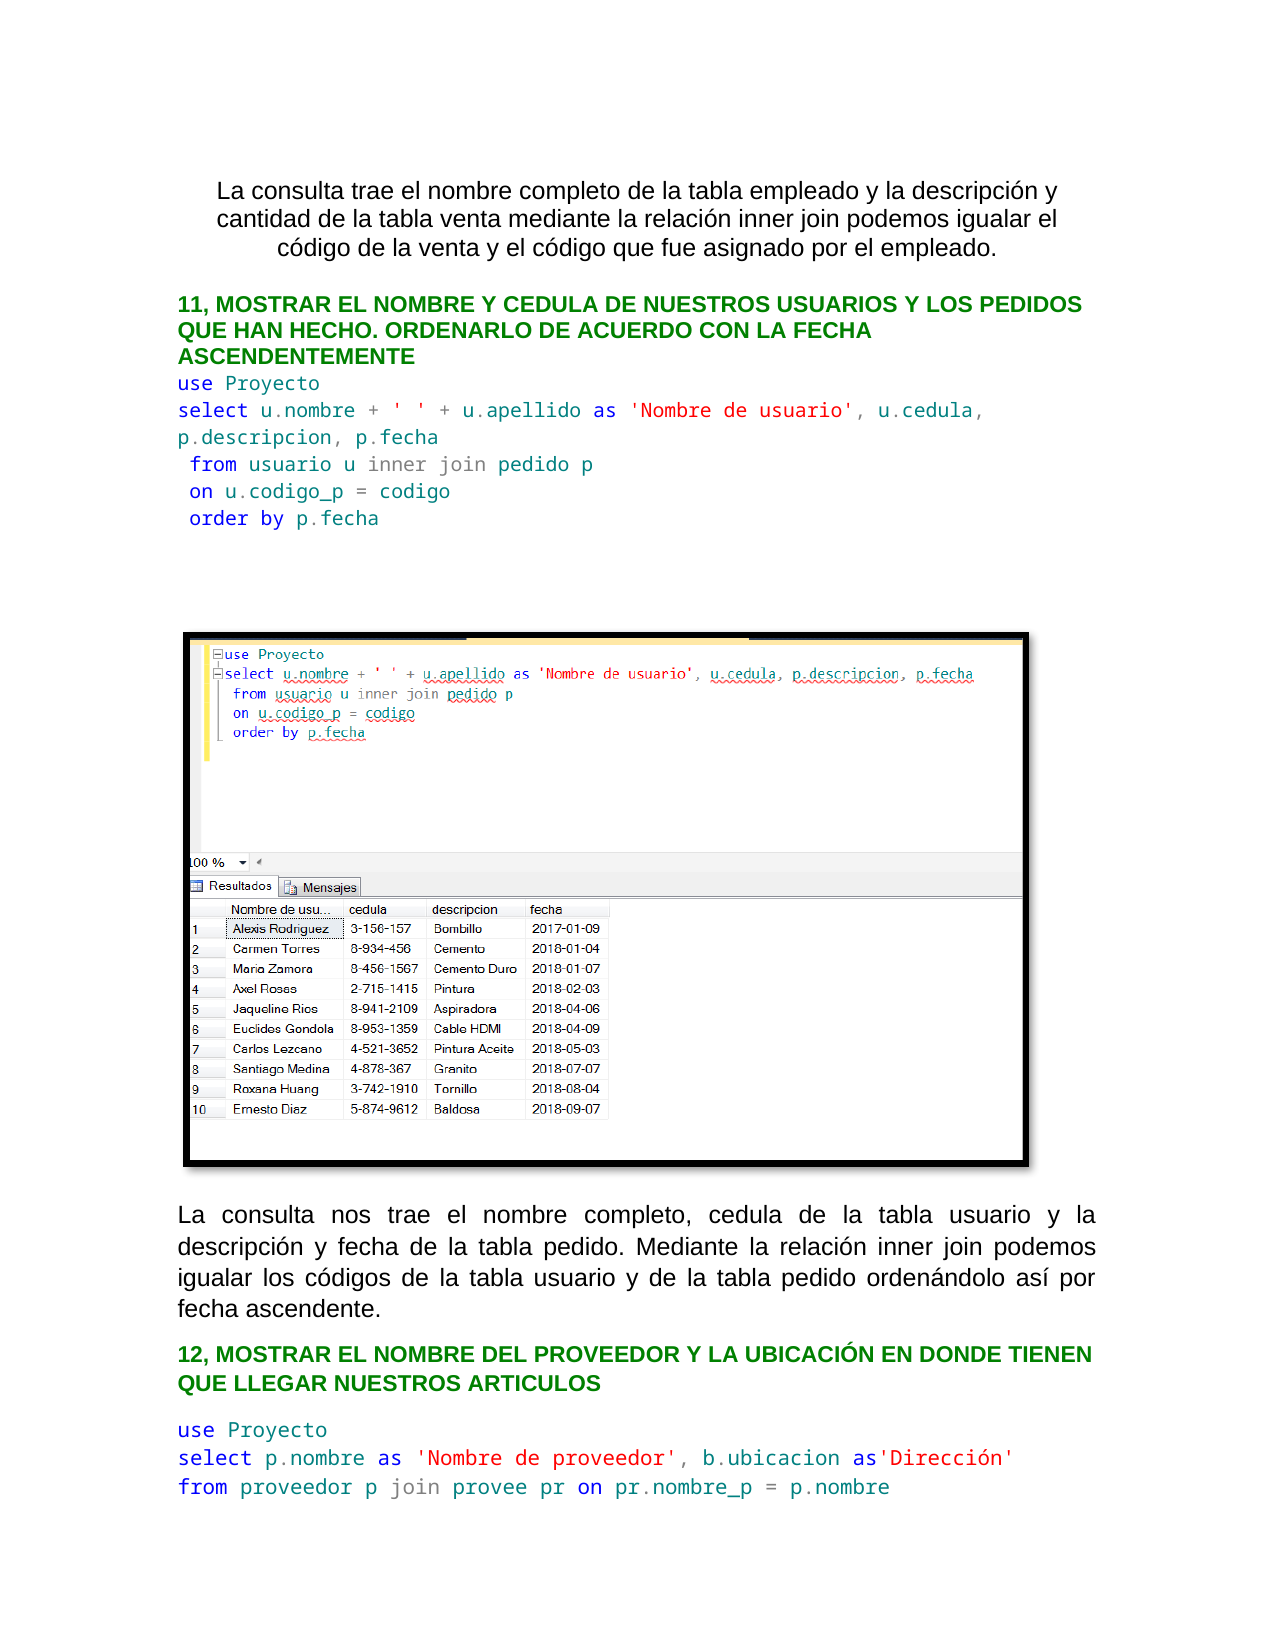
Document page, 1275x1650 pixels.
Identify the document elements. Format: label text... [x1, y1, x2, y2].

text 11, MOSTRAR EL NOMBRE Y CEDULA DE NUESTROS USUARIOS Y LOS PEDIDOS QUE HAN HECHO. ORDENARLO DE ACUERDO CON LA FECHA ASCENDENTEMENTE [177, 291, 1098, 370]
text La consulta nos trae el nombre completo, cedula de la tabla usuario y la descripción y fecha de la tabla pedido. Mediante la relación inner join podemos igualar los códigos de la tabla usuario y de la tabla pedido ordenándolo así por fecha ascendente. [177, 1201, 1098, 1322]
text 12, MOSTRAR EL NOMBRE DEL PROVEEDOR Y LA UBICACIÓN EN DONDE TIENEN QUE LLEGAR NUESTROS ARTICULOS [177, 1341, 1098, 1396]
text from proveedor p join provee pr on pr.nombre_p = p.nombre [177, 1472, 1098, 1500]
text order by p.fecha [177, 504, 1098, 532]
text from usuario u inner join pedido p [177, 451, 1098, 478]
text on u.codigo_p = codigo [177, 478, 1098, 504]
text select p.nombre as 'Nombre de proveedor', b.ubicacion as'Dirección' [177, 1443, 1098, 1472]
text select u.nombre + ' ' + u.apellido as 'Nombre de usuario', u.cedula, p.descripcion, p.fecha [177, 397, 1098, 451]
text use Proyecto [177, 1415, 1098, 1443]
text use Proyecto [177, 370, 1098, 397]
picture [190, 638, 1023, 1160]
